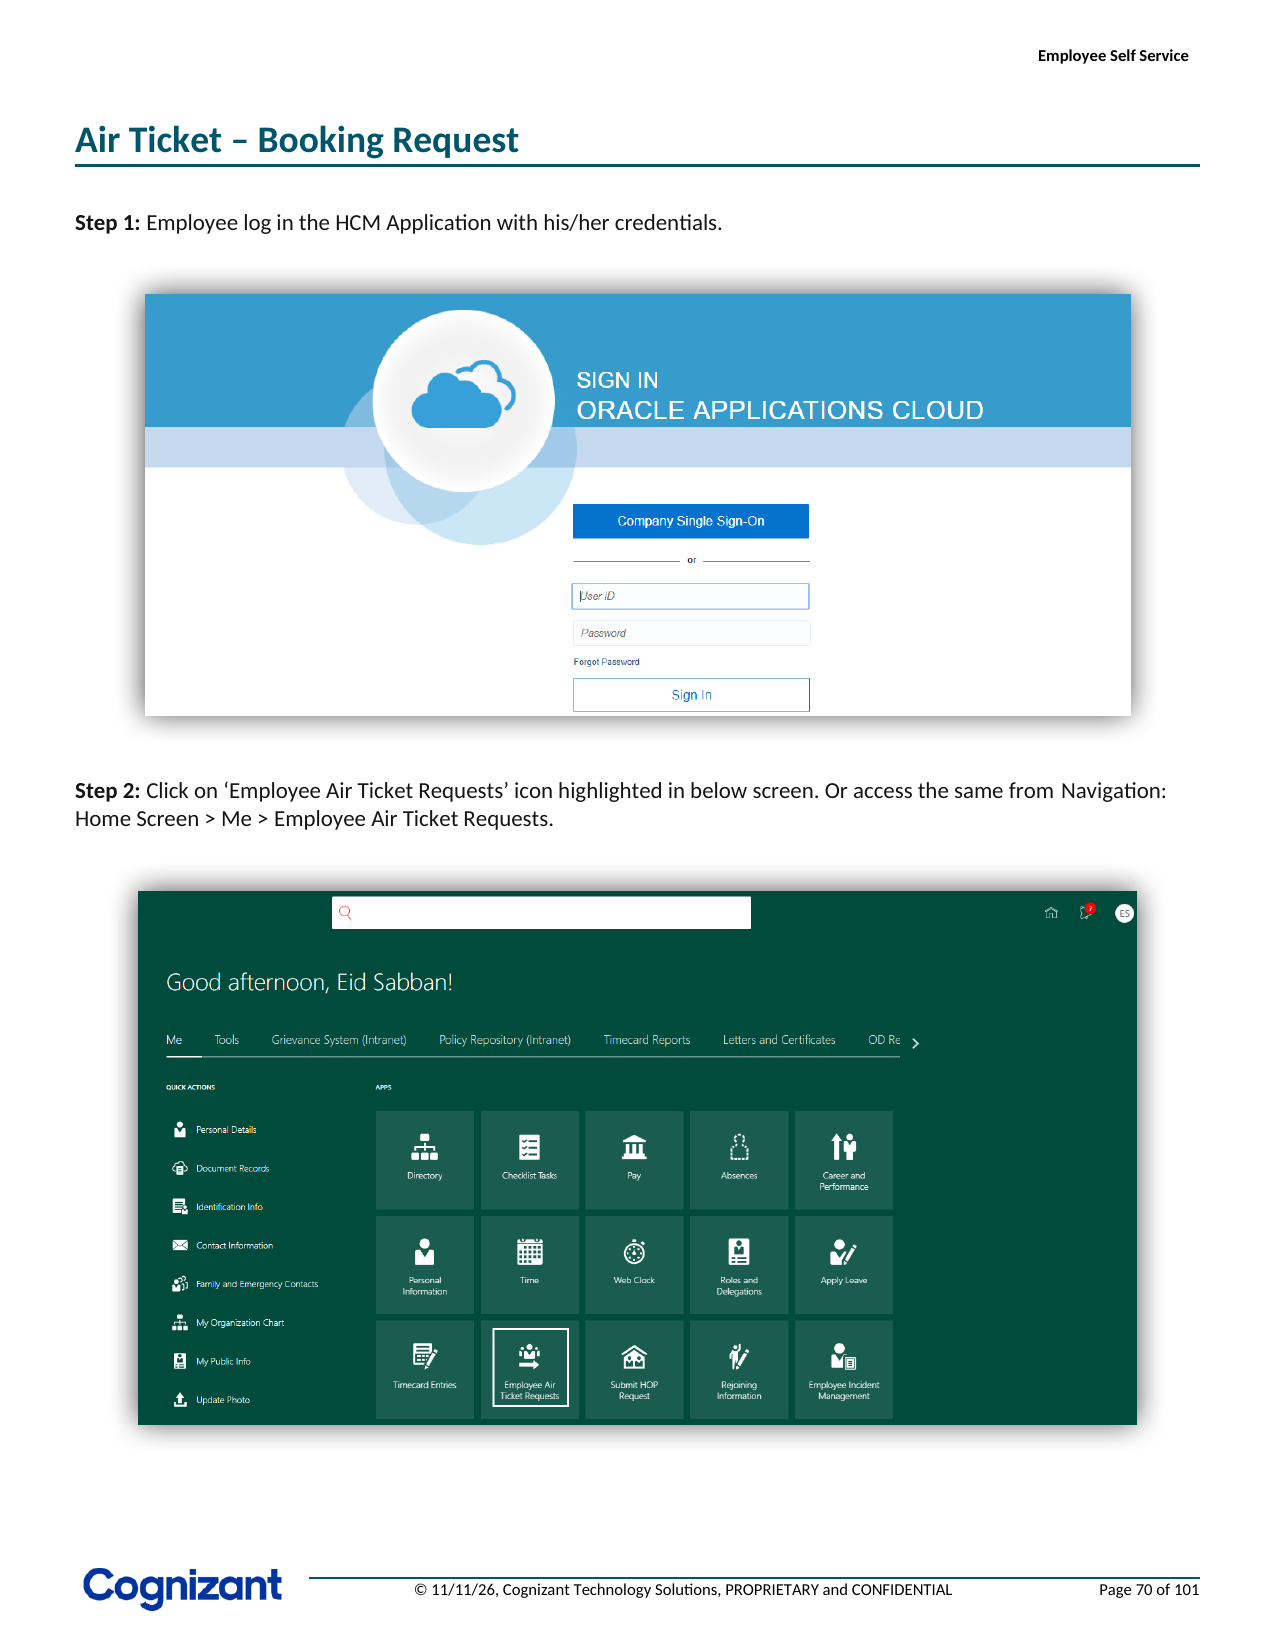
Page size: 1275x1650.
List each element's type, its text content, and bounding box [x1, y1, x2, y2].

text Step 2: Click on ‘Employee Air Ticket Requests’ icon highlighted in below screen. Or access the same from Navigation: Home Screen > Me > Employee Air Ticket Requests. [75, 776, 1200, 832]
text Air Ticket – Booking Request [75, 116, 1200, 164]
picture [75, 1558, 299, 1614]
text Step 1: Employee log in the HCM Application with his/her credentials. [75, 208, 1200, 236]
picture [145, 294, 1131, 716]
picture [138, 891, 1137, 1425]
